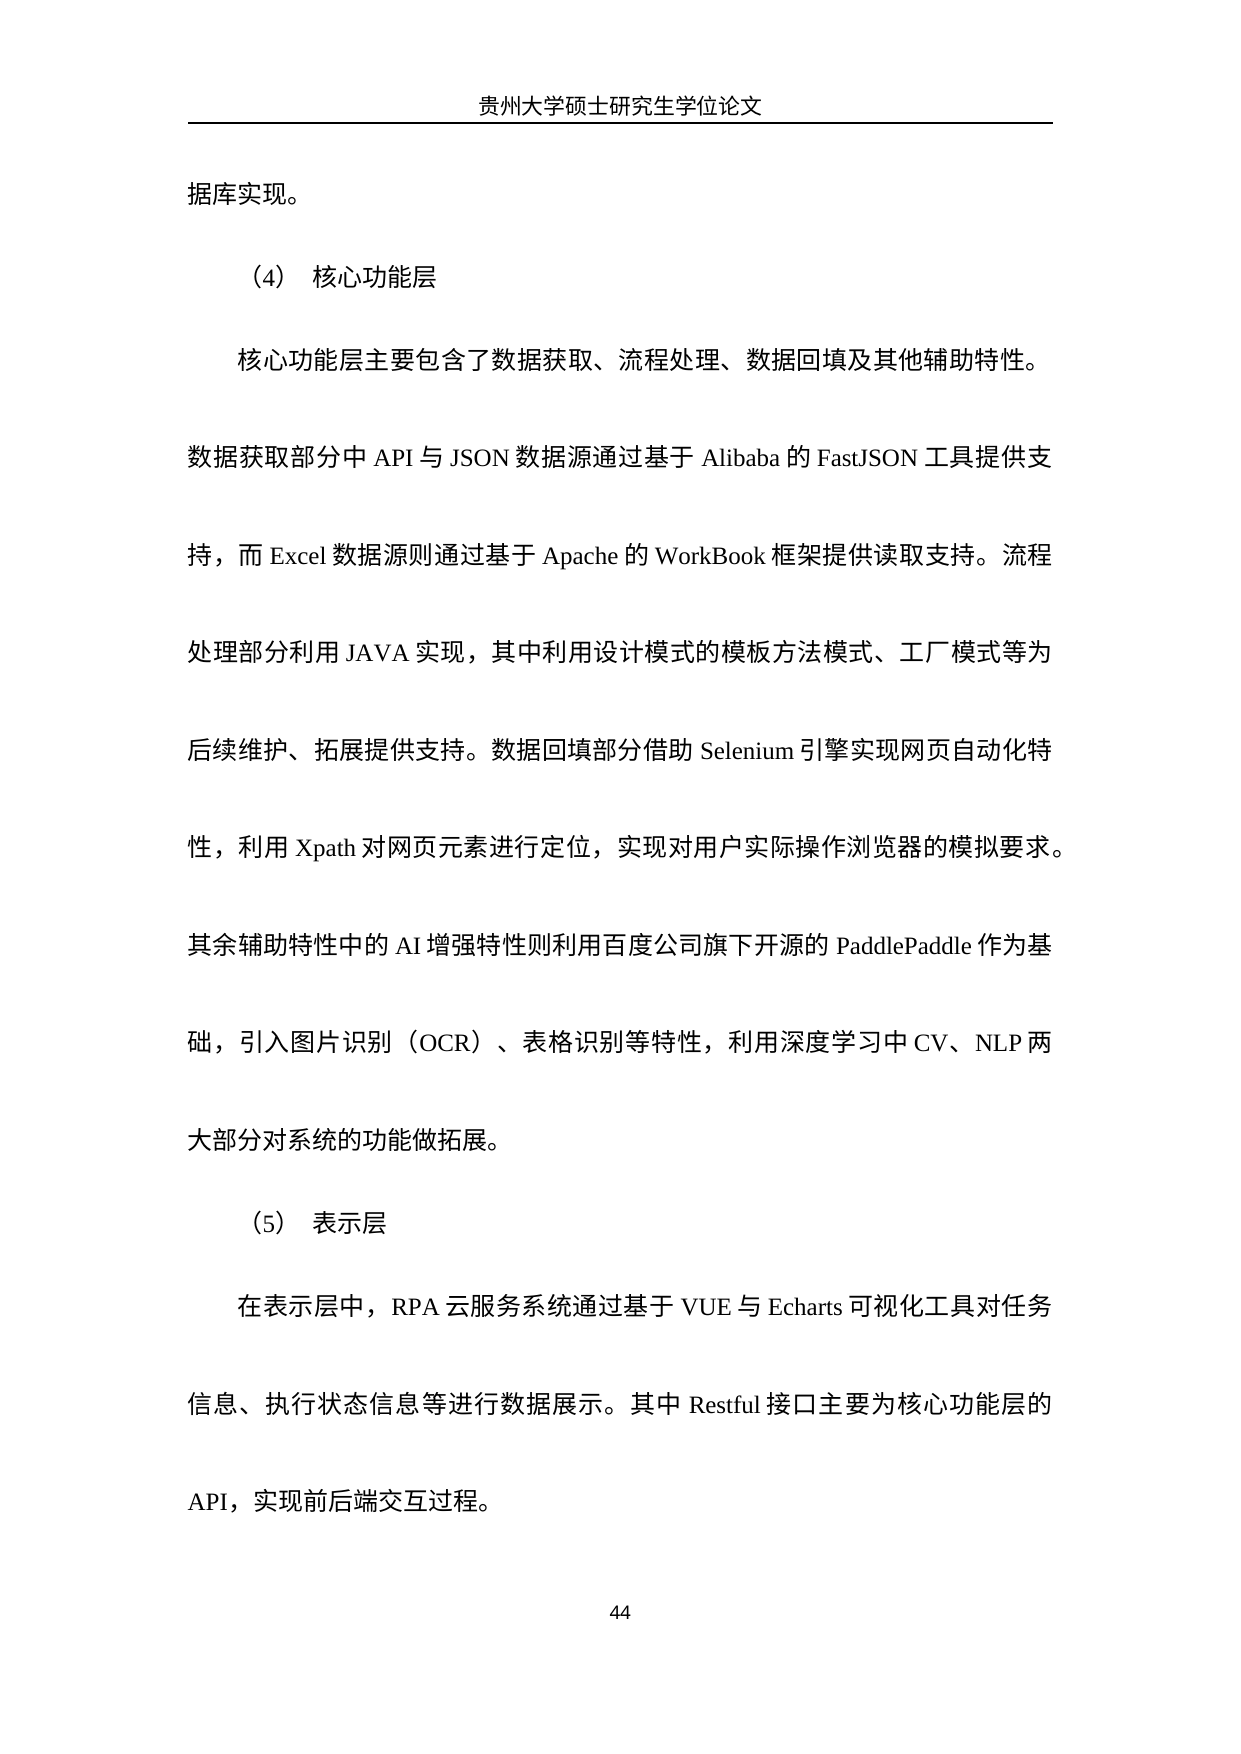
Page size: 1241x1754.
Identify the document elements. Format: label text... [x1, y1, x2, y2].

list 表示层 [237, 1189, 1053, 1254]
text 核心功能层主要包含了数据获取、流程处理、数据回填及其他辅助特性。数据获取部分中API与JSON数据源通过基于Alibaba的FastJSON工具提供支持，而Excel数据源则通过基于Apache的WorkBook框架提供读取支持。流程处理部分利用JAVA实现，其中利用设计模式的模板方法模式、工厂模式等为后续维护、拓展提供支持。数据回填部分借助Selenium引擎实现网页自动化特性，利用Xpath对网页元素进行定位，实现对用户实际操作浏览器的模拟要求。其余辅助特性中的AI增强特性则利用百度公司旗下开源的PaddlePaddle作为基础，引入图片识别（OCR）、表格识别等特性，利用深度学习中CV、NLP两大部分对系统的功能做拓展。 [187, 326, 1053, 1171]
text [187, 160, 1053, 225]
text 在表示层中，RPA云服务系统通过基于VUE与Echarts可视化工具对任务信息、执行状态信息等进行数据展示。其中Restful接口主要为核心功能层的API，实现前后端交互过程。 [187, 1272, 1053, 1532]
list 核心功能层 [237, 243, 1053, 308]
